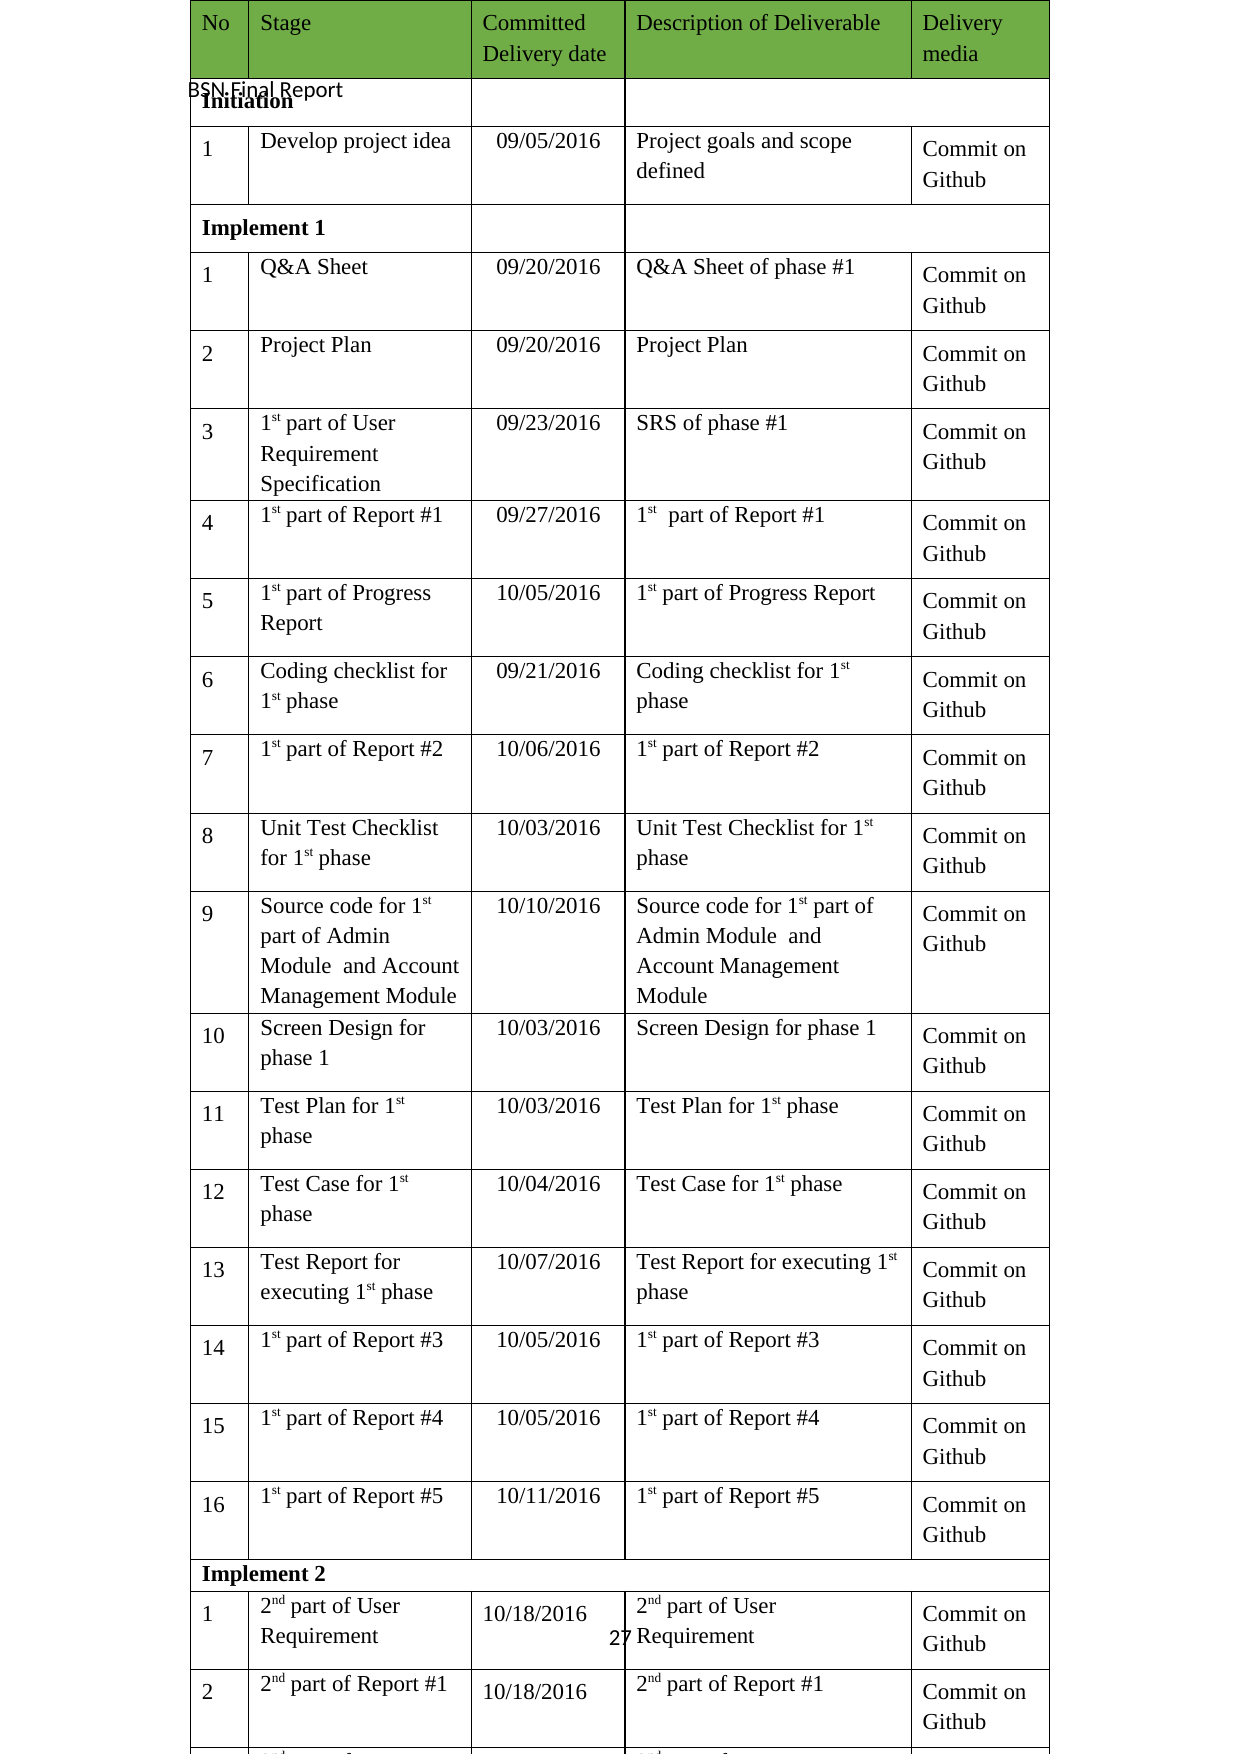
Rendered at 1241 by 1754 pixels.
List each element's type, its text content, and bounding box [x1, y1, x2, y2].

table_cell 1 [191, 127, 248, 204]
table_cell 9 [191, 892, 248, 1012]
table_cell Commit on Github [912, 1248, 1049, 1325]
table_cell 10/06/2016 [472, 735, 624, 812]
table_cell Source code for 1st part of Admin Module and Account Management Module [249, 892, 471, 1012]
table_cell 1st part of Progress Report [249, 579, 471, 656]
table_cell Test Plan for 1st phase [626, 1092, 911, 1169]
table_cell Commit on Github [912, 1670, 1049, 1747]
table_cell 8 [191, 814, 248, 891]
table_cell Test Case for 1st phase [626, 1170, 911, 1247]
table_header Committed Delivery date [472, 1, 624, 78]
table_cell 11 [191, 1092, 248, 1169]
table_header No [191, 1, 248, 78]
table_cell 15 [191, 1404, 248, 1481]
table_cell Project Plan [626, 331, 911, 408]
table_cell 10/18/2016 [472, 1670, 624, 1747]
table_cell 10/07/2016 [472, 1248, 624, 1325]
table_cell SRS of phase #1 [626, 409, 911, 500]
table_cell Source code for 1st part of Admin Module and Account Management Module [626, 892, 911, 1012]
table_cell Commit on Github [912, 1014, 1049, 1091]
table_cell 12 [191, 1170, 248, 1247]
table_cell 1st part of Report #5 [626, 1482, 911, 1559]
table_cell 3 [191, 409, 248, 500]
table_cell 1 [191, 253, 248, 330]
table_cell 10/03/2016 [472, 1014, 624, 1091]
table_cell 10/05/2016 [472, 1404, 624, 1481]
table_cell Screen Design for phase 1 [249, 1014, 471, 1091]
table_cell Test Case for 1st phase [249, 1170, 471, 1247]
table_cell 1st part of Report #4 [626, 1404, 911, 1481]
table_cell 2nd part of Report #1 [249, 1670, 471, 1747]
table_cell 10/03/2016 [472, 814, 624, 891]
table_cell [472, 79, 624, 126]
table_cell Project Plan [249, 331, 471, 408]
table_cell [626, 79, 1049, 126]
table_cell 09/05/2016 [472, 127, 624, 204]
table_cell Commit on Github [912, 1326, 1049, 1403]
table_cell Implement 2 [191, 1560, 1049, 1591]
table_cell Commit on Github [912, 127, 1049, 204]
table_cell 09/20/2016 [472, 331, 624, 408]
table_cell 4 [191, 501, 248, 578]
table_cell 7 [191, 735, 248, 812]
table_cell 1st part of User Requirement Specification [249, 409, 471, 500]
table_cell Commit on Github [912, 1592, 1049, 1669]
table_cell Commit on Github [912, 1092, 1049, 1169]
table_cell Commit on Github [912, 579, 1049, 656]
table_cell 10/04/2016 [472, 1170, 624, 1247]
table_cell 5 [191, 579, 248, 656]
table_cell 2nd part of Report #1 [626, 1670, 911, 1747]
table_cell Commit on Github [912, 409, 1049, 500]
table_cell Test Report for executing 1st phase [249, 1248, 471, 1325]
table_cell 09/27/2016 [472, 501, 624, 578]
table_header Stage [249, 1, 471, 78]
table_cell 2 [191, 1670, 248, 1747]
table_cell Commit on Github [912, 892, 1049, 1012]
table_cell 2nd part of User Requirement [626, 1592, 911, 1669]
table_cell Commit on Github [912, 1482, 1049, 1559]
table_cell 1st part of Report #3 [626, 1326, 911, 1403]
table_cell 10/03/2016 [472, 1092, 624, 1169]
table_cell 10/10/2016 [472, 892, 624, 1012]
table_cell 2nd part of User Requirement [249, 1592, 471, 1669]
table_cell Q&A Sheet [249, 253, 471, 330]
table_cell 1st part of Report #1 [626, 501, 911, 578]
table_cell 1st part of Report #2 [249, 735, 471, 812]
table_header Description of Deliverable [626, 1, 911, 78]
table_cell Initiation [191, 79, 471, 126]
table_cell Commit on Github [912, 331, 1049, 408]
table_cell Commit on Github [912, 657, 1049, 734]
table_cell 1st part of Progress Report [626, 579, 911, 656]
table_cell Q&A Sheet of phase #1 [626, 253, 911, 330]
table_cell 1st part of Report #4 [249, 1404, 471, 1481]
table_cell Implement 1 [191, 205, 471, 252]
table_cell Unit Test Checklist for 1st phase [626, 814, 911, 891]
table_cell Commit on Github [912, 1404, 1049, 1481]
table_cell 1st part of Report #5 [249, 1482, 471, 1559]
table_cell 10/05/2016 [472, 1326, 624, 1403]
table_cell 14 [191, 1326, 248, 1403]
table_cell 10/18/2016 [472, 1592, 624, 1669]
table_cell Commit on Github [912, 814, 1049, 891]
table_cell 09/21/2016 [472, 657, 624, 734]
table_cell Project goals and scope defined [626, 127, 911, 204]
table_cell Test Report for executing 1st phase [626, 1248, 911, 1325]
table_header Delivery media [912, 1, 1049, 78]
table_cell Commit on Github [912, 253, 1049, 330]
table_cell 10/05/2016 [472, 579, 624, 656]
table_cell [472, 205, 624, 252]
table_cell Test Plan for 1st phase [249, 1092, 471, 1169]
table_cell 1st part of Report #1 [249, 501, 471, 578]
table_cell 1 [191, 1592, 248, 1669]
table_cell 2 [191, 331, 248, 408]
table_cell 10/11/2016 [472, 1482, 624, 1559]
table_cell Unit Test Checklist for 1st phase [249, 814, 471, 891]
table_cell 10 [191, 1014, 248, 1091]
table_cell Coding checklist for 1st phase [249, 657, 471, 734]
table_cell Commit on Github [912, 501, 1049, 578]
table_cell [626, 205, 1049, 252]
table_cell Develop project idea [249, 127, 471, 204]
table_cell 09/20/2016 [472, 253, 624, 330]
table_cell 16 [191, 1482, 248, 1559]
table_cell 1st part of Report #3 [249, 1326, 471, 1403]
table_cell 09/23/2016 [472, 409, 624, 500]
table_cell 6 [191, 657, 248, 734]
table_cell Commit on Github [912, 1170, 1049, 1247]
table_cell 1st part of Report #2 [626, 735, 911, 812]
table_cell Commit on Github [912, 735, 1049, 812]
table_cell Screen Design for phase 1 [626, 1014, 911, 1091]
table_cell Coding checklist for 1st phase [626, 657, 911, 734]
table_cell 13 [191, 1248, 248, 1325]
